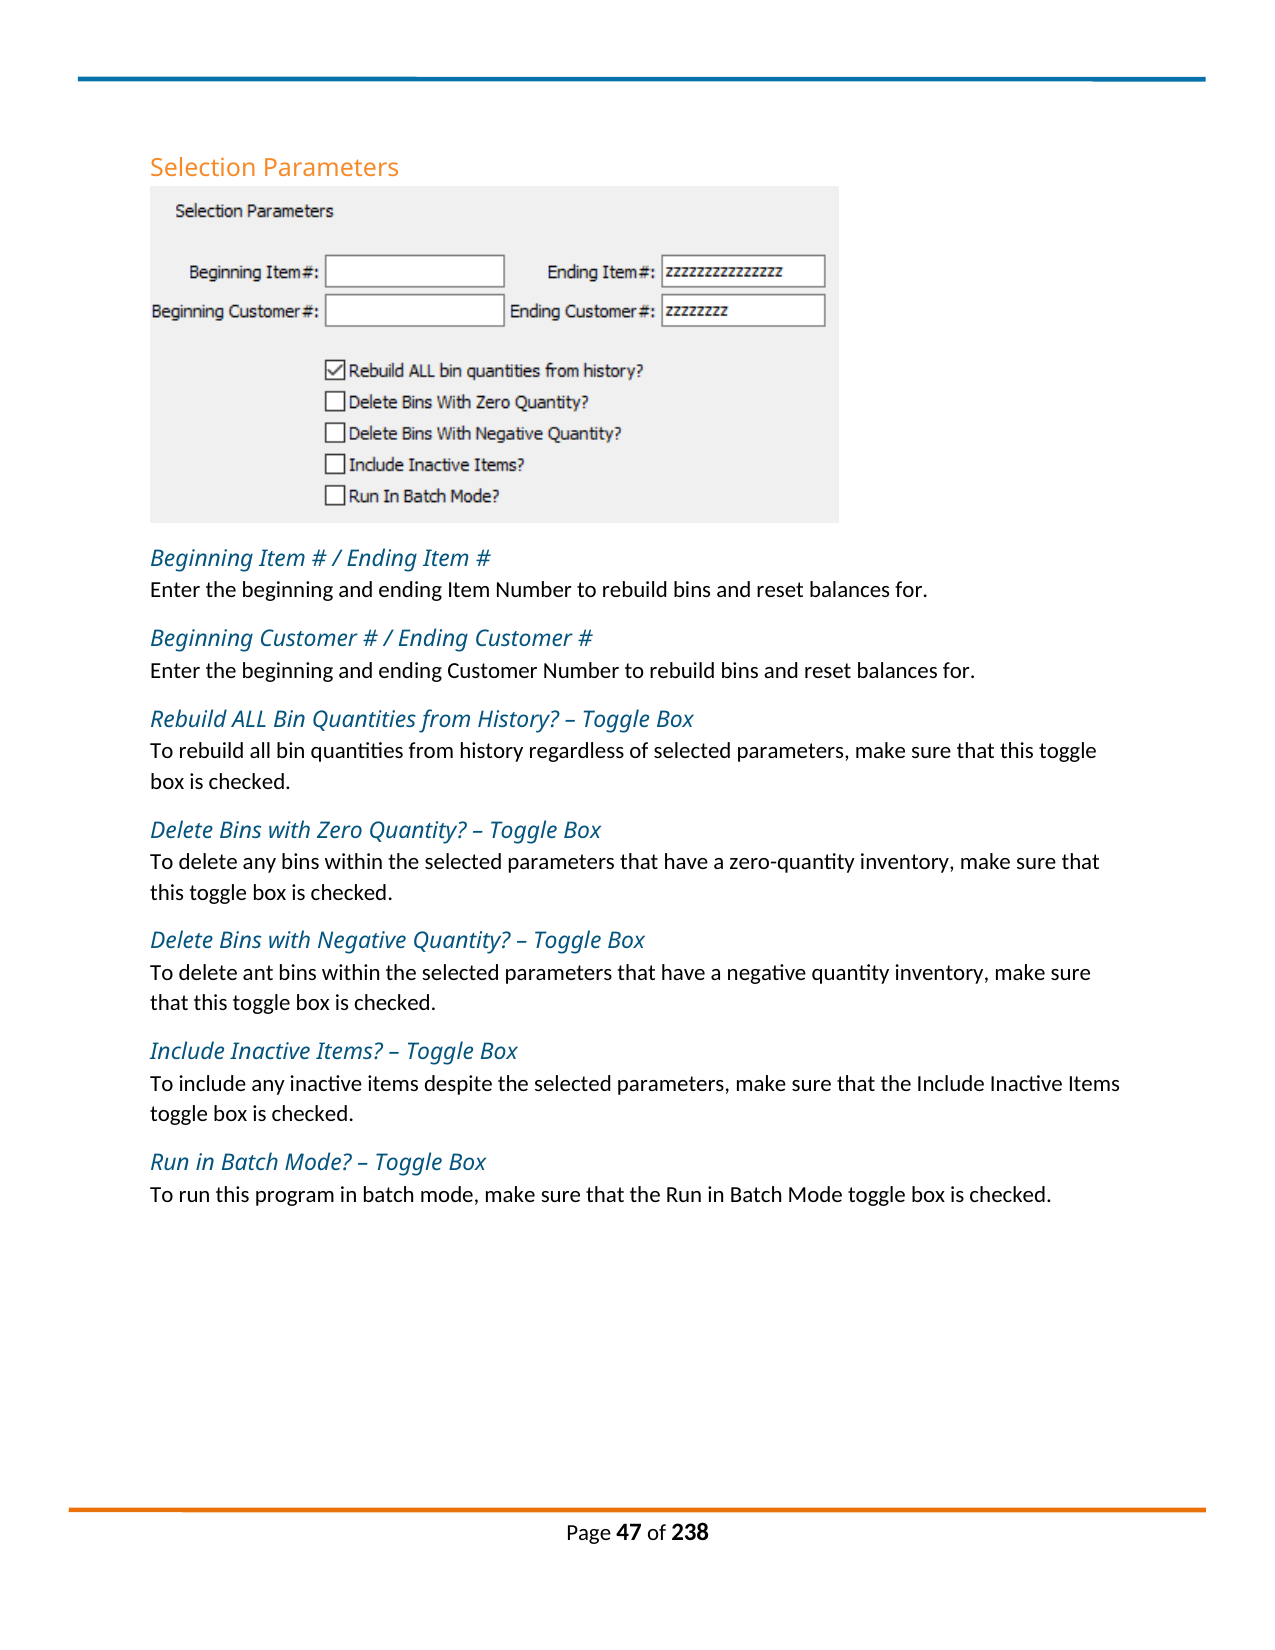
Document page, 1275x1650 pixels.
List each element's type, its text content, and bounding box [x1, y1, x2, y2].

text To run this program in batch mode, make sure that the Run in Batch Mode toggle box is checked. [150, 1180, 1125, 1208]
subtitle Selection Parameters [150, 150, 1125, 184]
text To delete any bins within the selected parameters that have a zero-quantity inventory, make sure that this toggle box is checked. [150, 847, 1125, 906]
subtitle Delete Bins with Negative Quantity? – Toggle Box [150, 924, 1125, 956]
picture [150, 186, 839, 523]
subtitle Beginning Customer # / Ending Customer # [150, 622, 1125, 653]
subtitle Include Inactive Items? – Toggle Box [150, 1035, 1125, 1067]
text Enter the beginning and ending Item Number to rebuild bins and reset balances for. [150, 575, 1125, 603]
subtitle Beginning Item # / Ending Item # [150, 542, 1125, 573]
subtitle Run in Batch Mode? – Toggle Box [150, 1146, 1125, 1177]
text Enter the beginning and ending Customer Number to rebuild bins and reset balances for. [150, 656, 1125, 684]
text To rebuild all bin quantities from history regardless of selected parameters, make sure that this toggle box is checked. [150, 737, 1125, 795]
subtitle Delete Bins with Zero Quantity? – Toggle Box [150, 814, 1125, 845]
text To include any inactive items despite the selected parameters, make sure that the Include Inactive Items toggle box is checked. [150, 1069, 1125, 1127]
subtitle Rebuild ALL Bin Quantities from History? – Toggle Box [150, 703, 1125, 734]
text To delete ant bins within the selected parameters that have a negative quantity inventory, make sure that this toggle box is checked. [150, 958, 1125, 1016]
